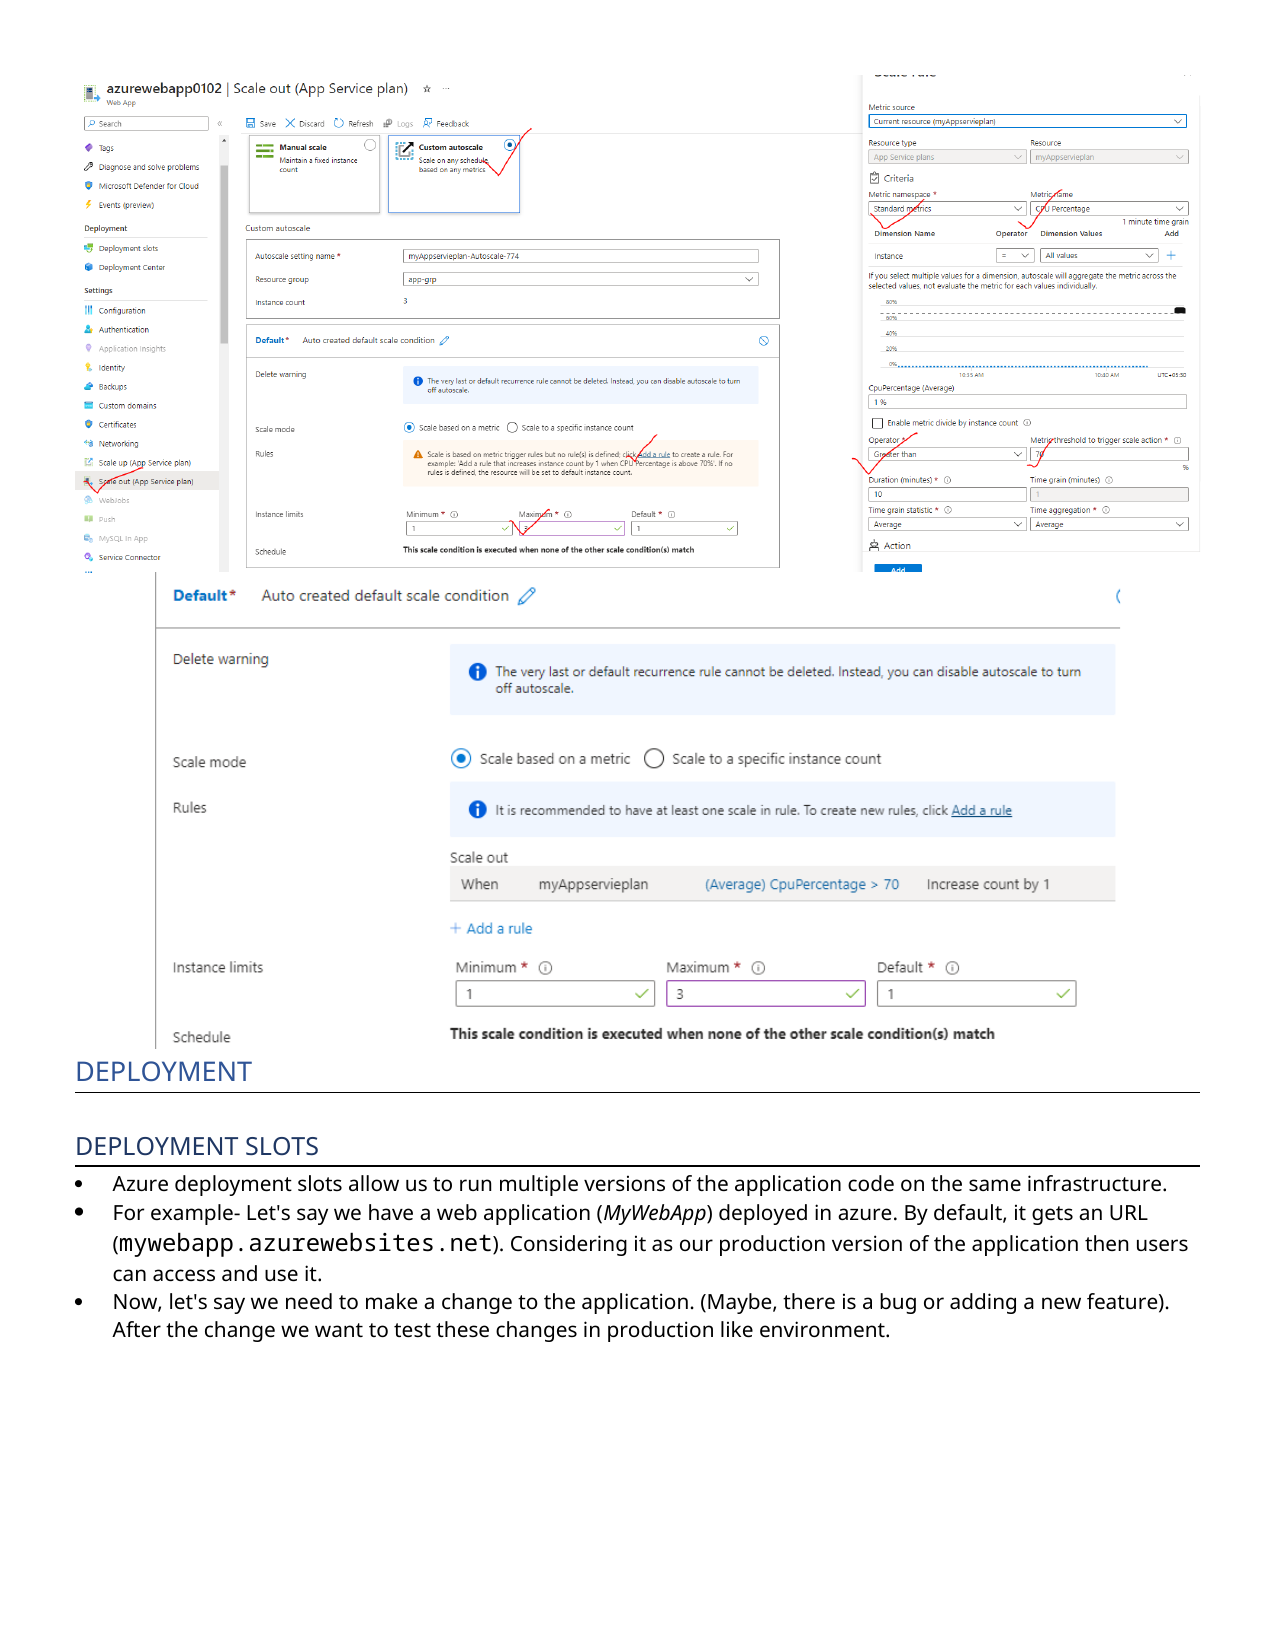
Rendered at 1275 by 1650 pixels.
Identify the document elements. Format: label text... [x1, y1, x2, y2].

subtitle DEPLOYMENT SLOTS [75, 1129, 1200, 1165]
list Now, let's say we need to make a change to the application. (Maybe, there is a bug or adding a new feature). After the change we want to test these changes in production like environment. [75, 1287, 1200, 1344]
subtitle DEPLOYMENT [75, 1053, 1200, 1092]
list For example- Let's say we have a web application (MyWebApp) deployed in azure. By default, it gets an URL (mywebapp.azurewebsites.net). Considering it as our production version of the application then users can access and use it. [75, 1198, 1200, 1287]
picture [75, 75, 1200, 1049]
list Azure deployment slots allow us to run multiple versions of the application code on the same infrastructure. [75, 1169, 1200, 1198]
